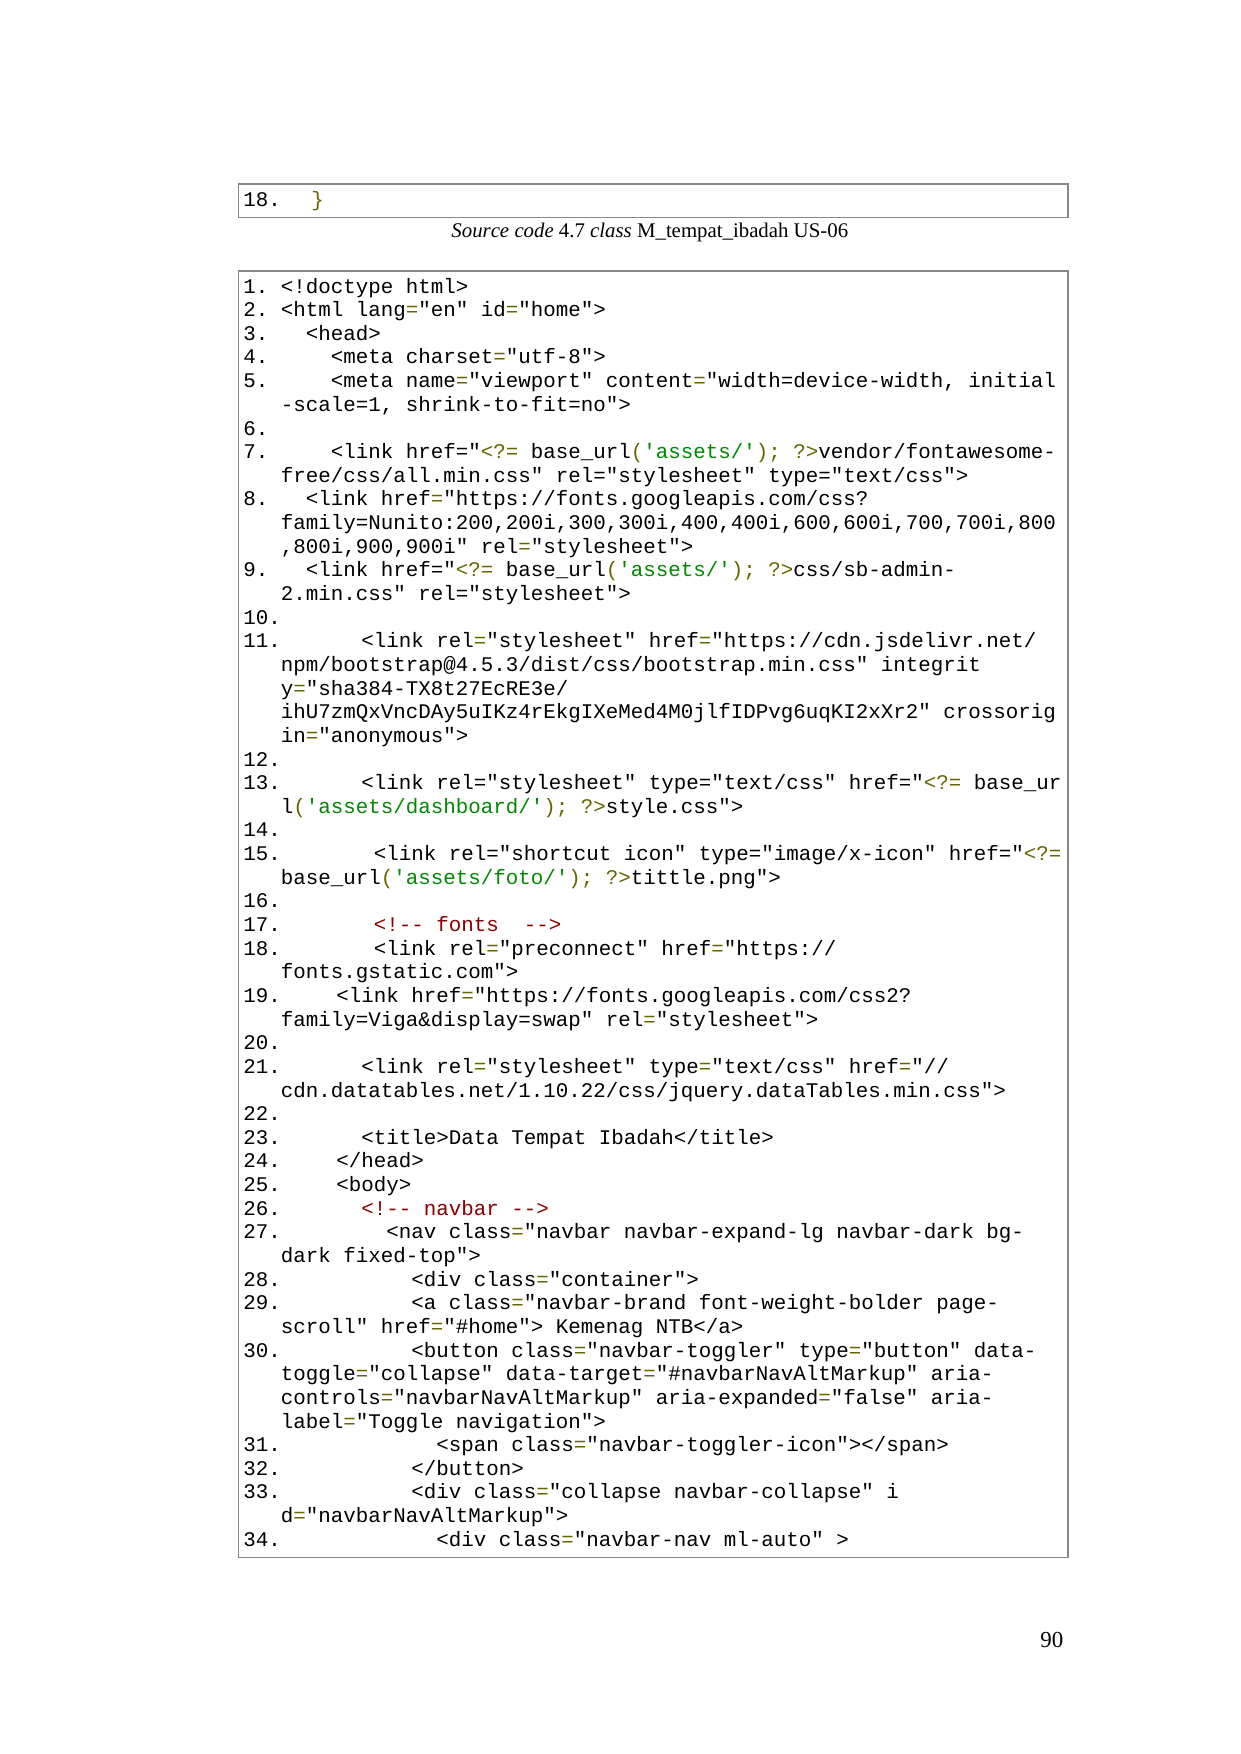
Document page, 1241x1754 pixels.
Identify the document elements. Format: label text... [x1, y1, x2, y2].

list <link rel="stylesheet" href="https://cdn.jsdelivr.net/npm/bootstrap@4.5.3/dist/css/bootstrap.min.css" integrity="sha384-TX8t27EcRE3e/ihU7zmQxVncDAy5uIKz4rEkgIXeMed4M0jlfIDPvg6uqKI2xXr2" crossorigin="anonymous"> [239, 624, 1067, 748]
list <link href="<?= base_url('assets/'); ?>css/sb-admin-2.min.css" rel="stylesheet"> [239, 554, 1067, 607]
list <body> [239, 1168, 1067, 1192]
list <link href="https://fonts.googleapis.com/css?family=Nunito:200,200i,300,300i,400,400i,600,600i,700,700i,800,800i,900,900i" rel="stylesheet"> [239, 483, 1067, 554]
list <!doctype html> [239, 272, 1067, 293]
list <meta charset="utf-8"> [239, 341, 1067, 364]
list } [239, 185, 1067, 217]
list <link href="<?= base_url('assets/'); ?>vendor/fontawesome-free/css/all.min.css" rel="stylesheet" type="text/css"> [239, 435, 1067, 483]
list Source code 4.7 class M_tempat_ibadah US-06 [236, 218, 1063, 242]
list <a class="navbar-brand font-weight-bolder page-scroll" href="#home"> Kemenag NTB</a> [239, 1287, 1067, 1334]
list <div class="collapse navbar-collapse" id="navbarNavAltMarkup"> [239, 1476, 1067, 1523]
list <span class="navbar-toggler-icon"></span> [239, 1428, 1067, 1452]
list <div class="navbar-nav ml-auto" > [239, 1523, 1067, 1557]
list <meta name="viewport" content="width=device-width, initial-scale=1, shrink-to-fit=no"> [239, 364, 1067, 417]
list <nav class="navbar navbar-expand-lg navbar-dark bg-dark fixed-top"> [239, 1216, 1067, 1263]
list <title>Data Tempat Ibadah</title> [239, 1121, 1067, 1145]
list <button class="navbar-toggler" type="button" data-toggle="collapse" data-target="#navbarNavAltMarkup" aria-controls="navbarNavAltMarkup" aria-expanded="false" aria-label="Toggle navigation"> [239, 1334, 1067, 1428]
list <link rel="stylesheet" type="text/css" href="//cdn.datatables.net/1.10.22/css/jquery.dataTables.min.css"> [239, 1050, 1067, 1103]
list <link rel="shortcut icon" type="image/x-icon" href="<?= base_url('assets/foto/'); ?>tittle.png"> [239, 837, 1067, 890]
list <!-- navbar --> [239, 1192, 1067, 1216]
list <head> [239, 317, 1067, 341]
list <html lang="en" id="home"> [239, 293, 1067, 317]
list </button> [239, 1452, 1067, 1476]
list <link href="https://fonts.googleapis.com/css2?family=Viga&display=swap" rel="stylesheet"> [239, 979, 1067, 1032]
list <div class="container"> [239, 1263, 1067, 1287]
list <link rel="stylesheet" type="text/css" href="<?= base_url('assets/dashboard/'); ?>style.css"> [239, 766, 1067, 819]
list <link rel="preconnect" href="https://fonts.gstatic.com"> [239, 932, 1067, 979]
list </head> [239, 1145, 1067, 1168]
list <!-- fonts --> [239, 908, 1067, 932]
